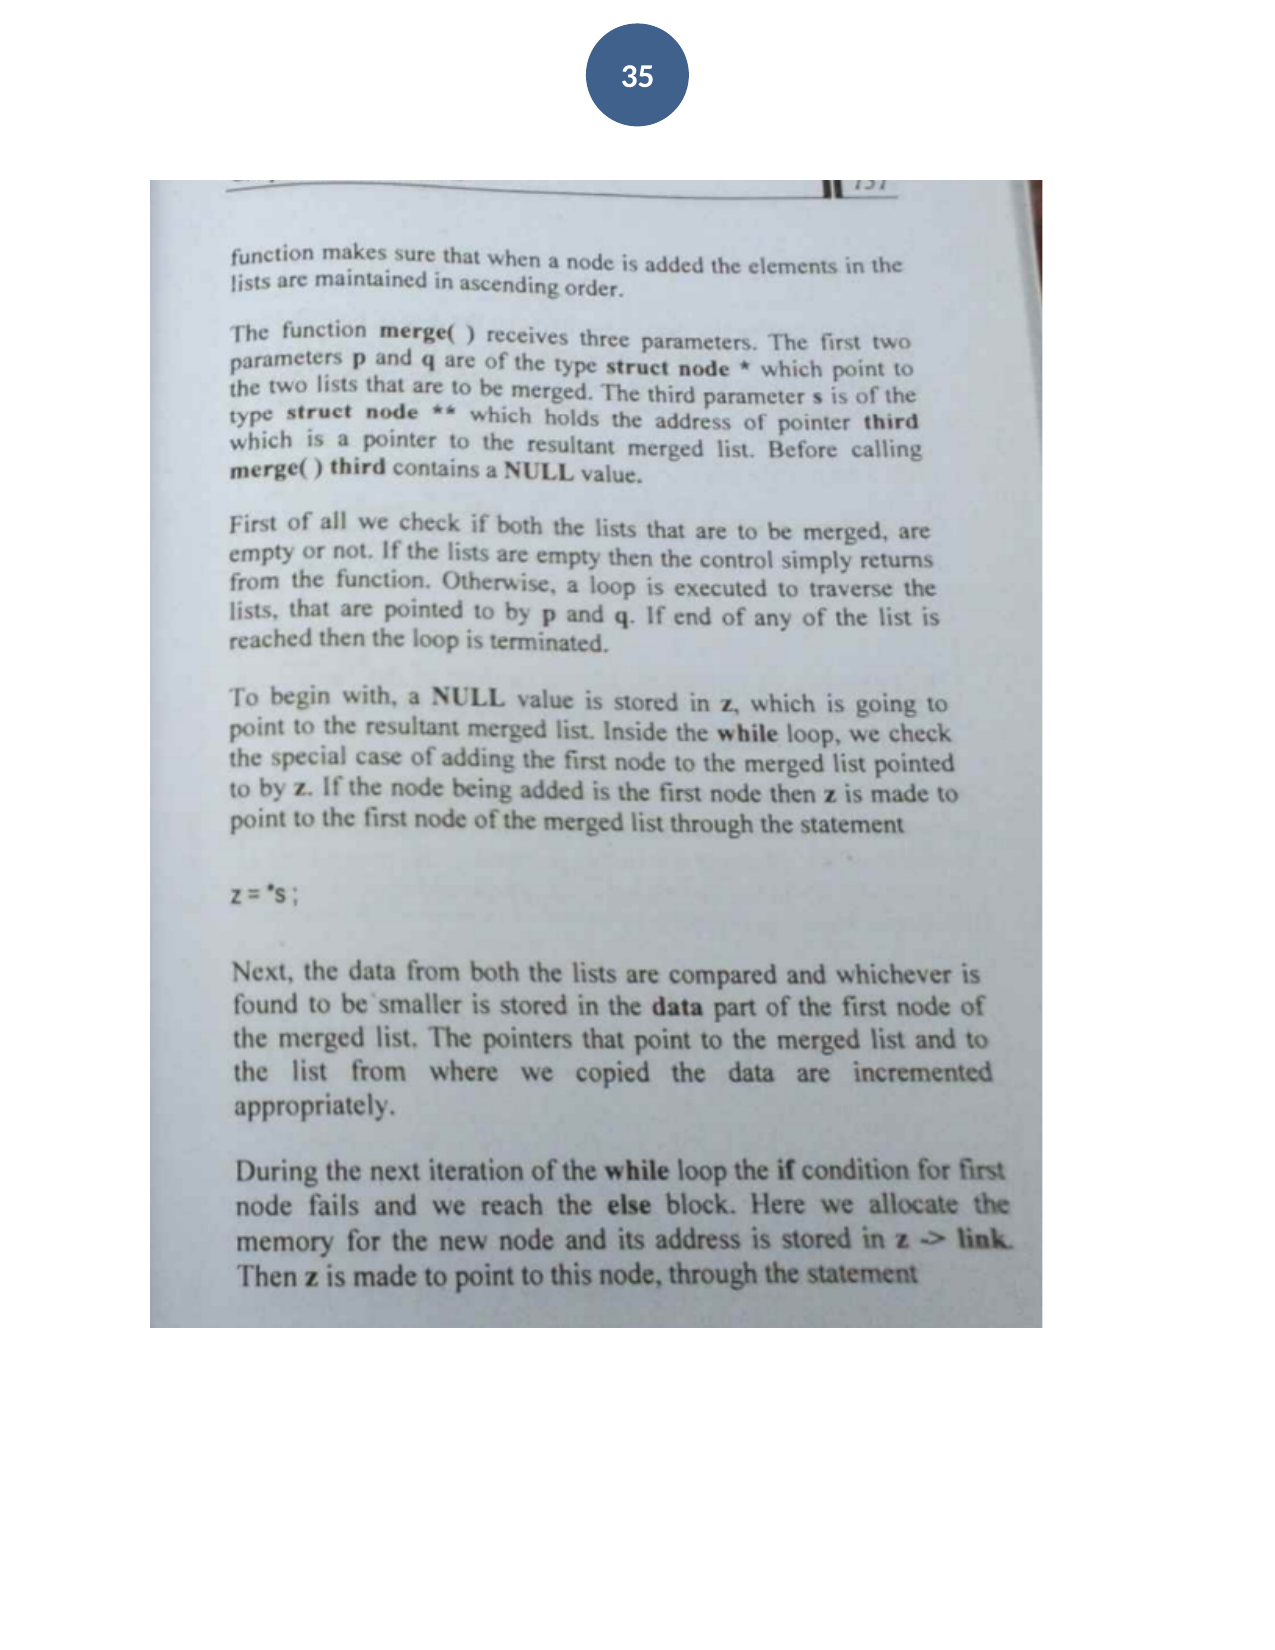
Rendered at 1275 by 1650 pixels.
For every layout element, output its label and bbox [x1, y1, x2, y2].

picture [150, 180, 1043, 1328]
